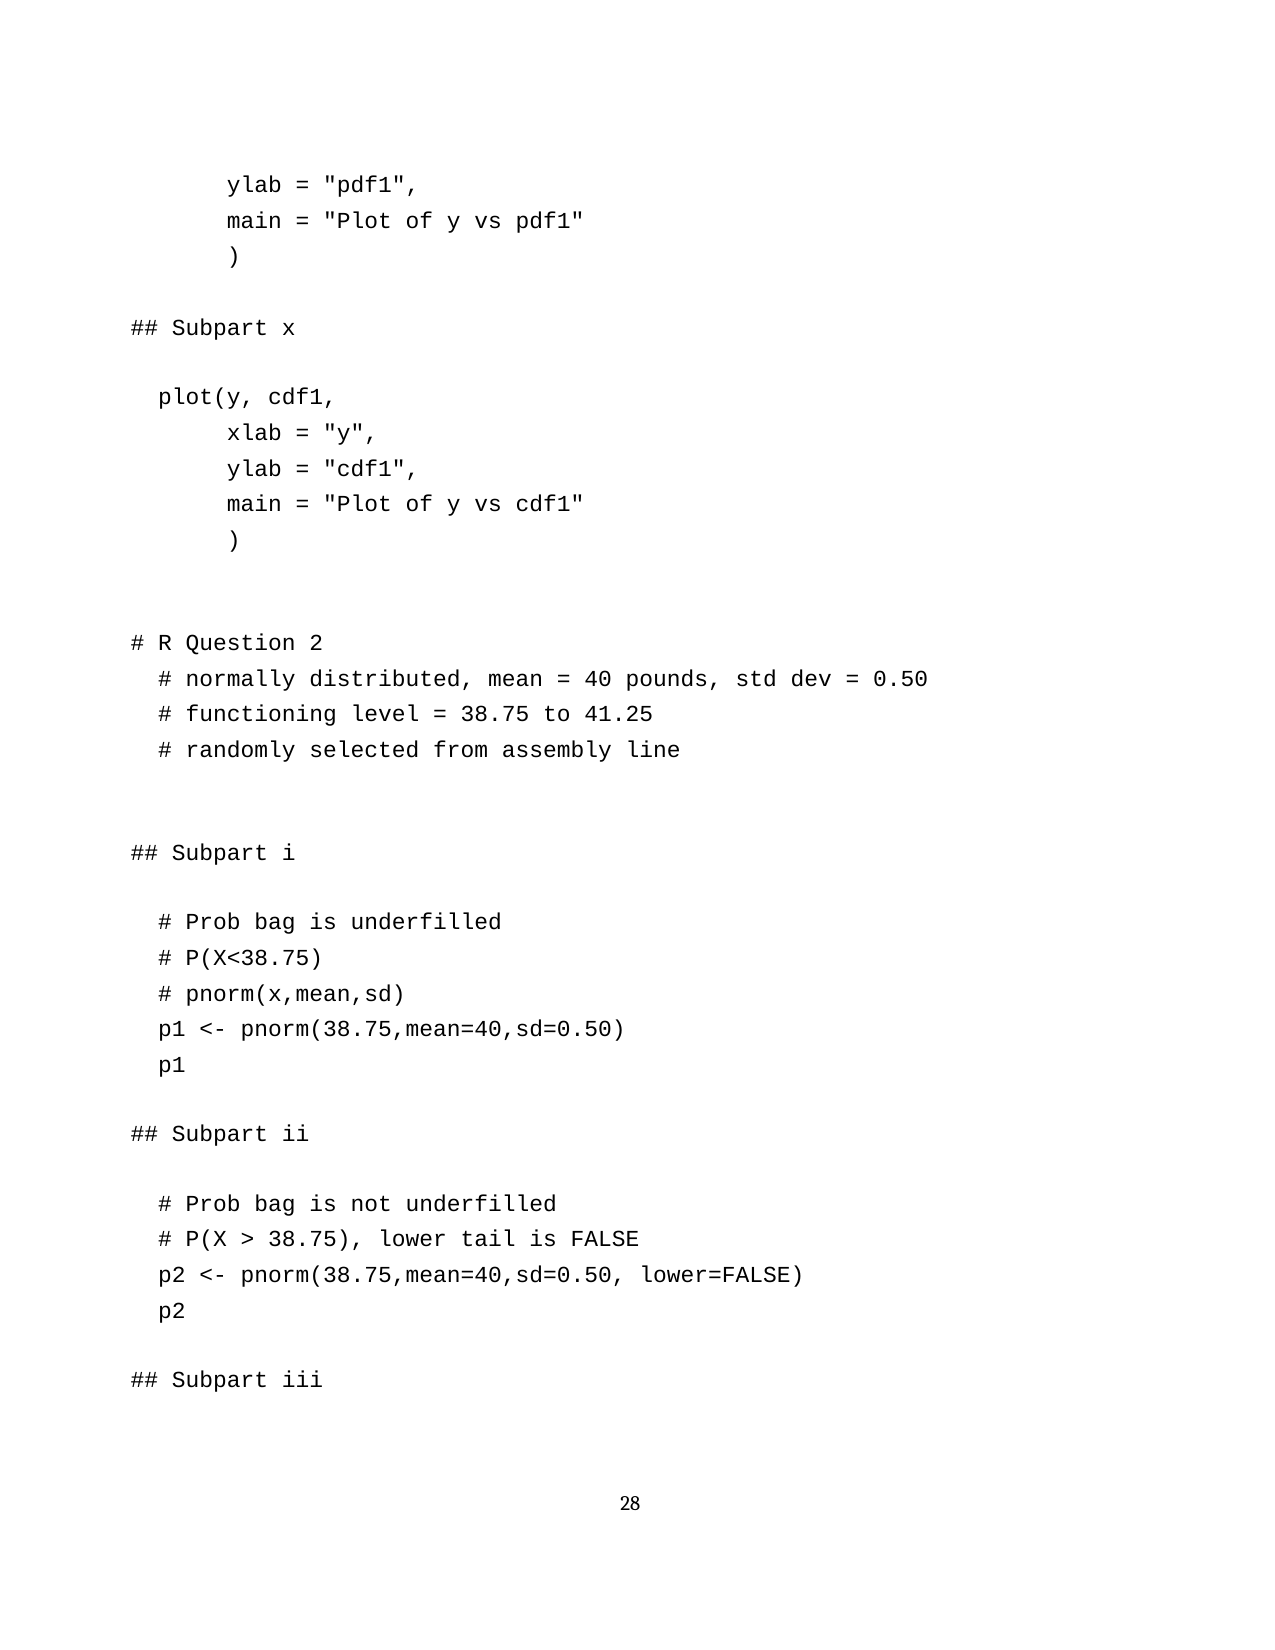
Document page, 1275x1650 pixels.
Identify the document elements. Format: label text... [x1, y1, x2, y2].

text plot(y, cdf1, [130, 385, 1155, 411]
text # functioning level = 38.75 to 41.25 [130, 703, 1155, 728]
text # pnorm(x,mean,sd) [130, 982, 1155, 1008]
text # R Question 2 [130, 631, 1155, 657]
text # Prob bag is underfilled [130, 910, 1155, 936]
text ylab = "pdf1", [130, 173, 1155, 199]
text p1 <- pnorm(38.75,mean=40,sd=0.50) [130, 1018, 1155, 1043]
text # Prob bag is not underfilled [130, 1192, 1155, 1218]
text # P(X > 38.75), lower tail is FALSE [130, 1228, 1155, 1253]
text p2 <- pnorm(38.75,mean=40,sd=0.50, lower=FALSE) [130, 1263, 1155, 1289]
text ## Subpart ii [130, 1123, 1155, 1148]
text ) [130, 245, 1155, 271]
text # randomly selected from assembly line [130, 738, 1155, 764]
text ) [130, 528, 1155, 554]
text main = "Plot of y vs pdf1" [130, 209, 1155, 235]
text # P(X<38.75) [130, 946, 1155, 972]
text # normally distributed, mean = 40 pounds, std dev = 0.50 [130, 667, 1155, 693]
text ## Subpart x [130, 316, 1155, 342]
text xlab = "y", [130, 421, 1155, 447]
text p1 [130, 1053, 1155, 1079]
text ## Subpart i [130, 841, 1155, 867]
text p2 [130, 1299, 1155, 1325]
text ylab = "cdf1", [130, 457, 1155, 483]
text main = "Plot of y vs cdf1" [130, 493, 1155, 518]
text ## Subpart iii [130, 1368, 1155, 1394]
